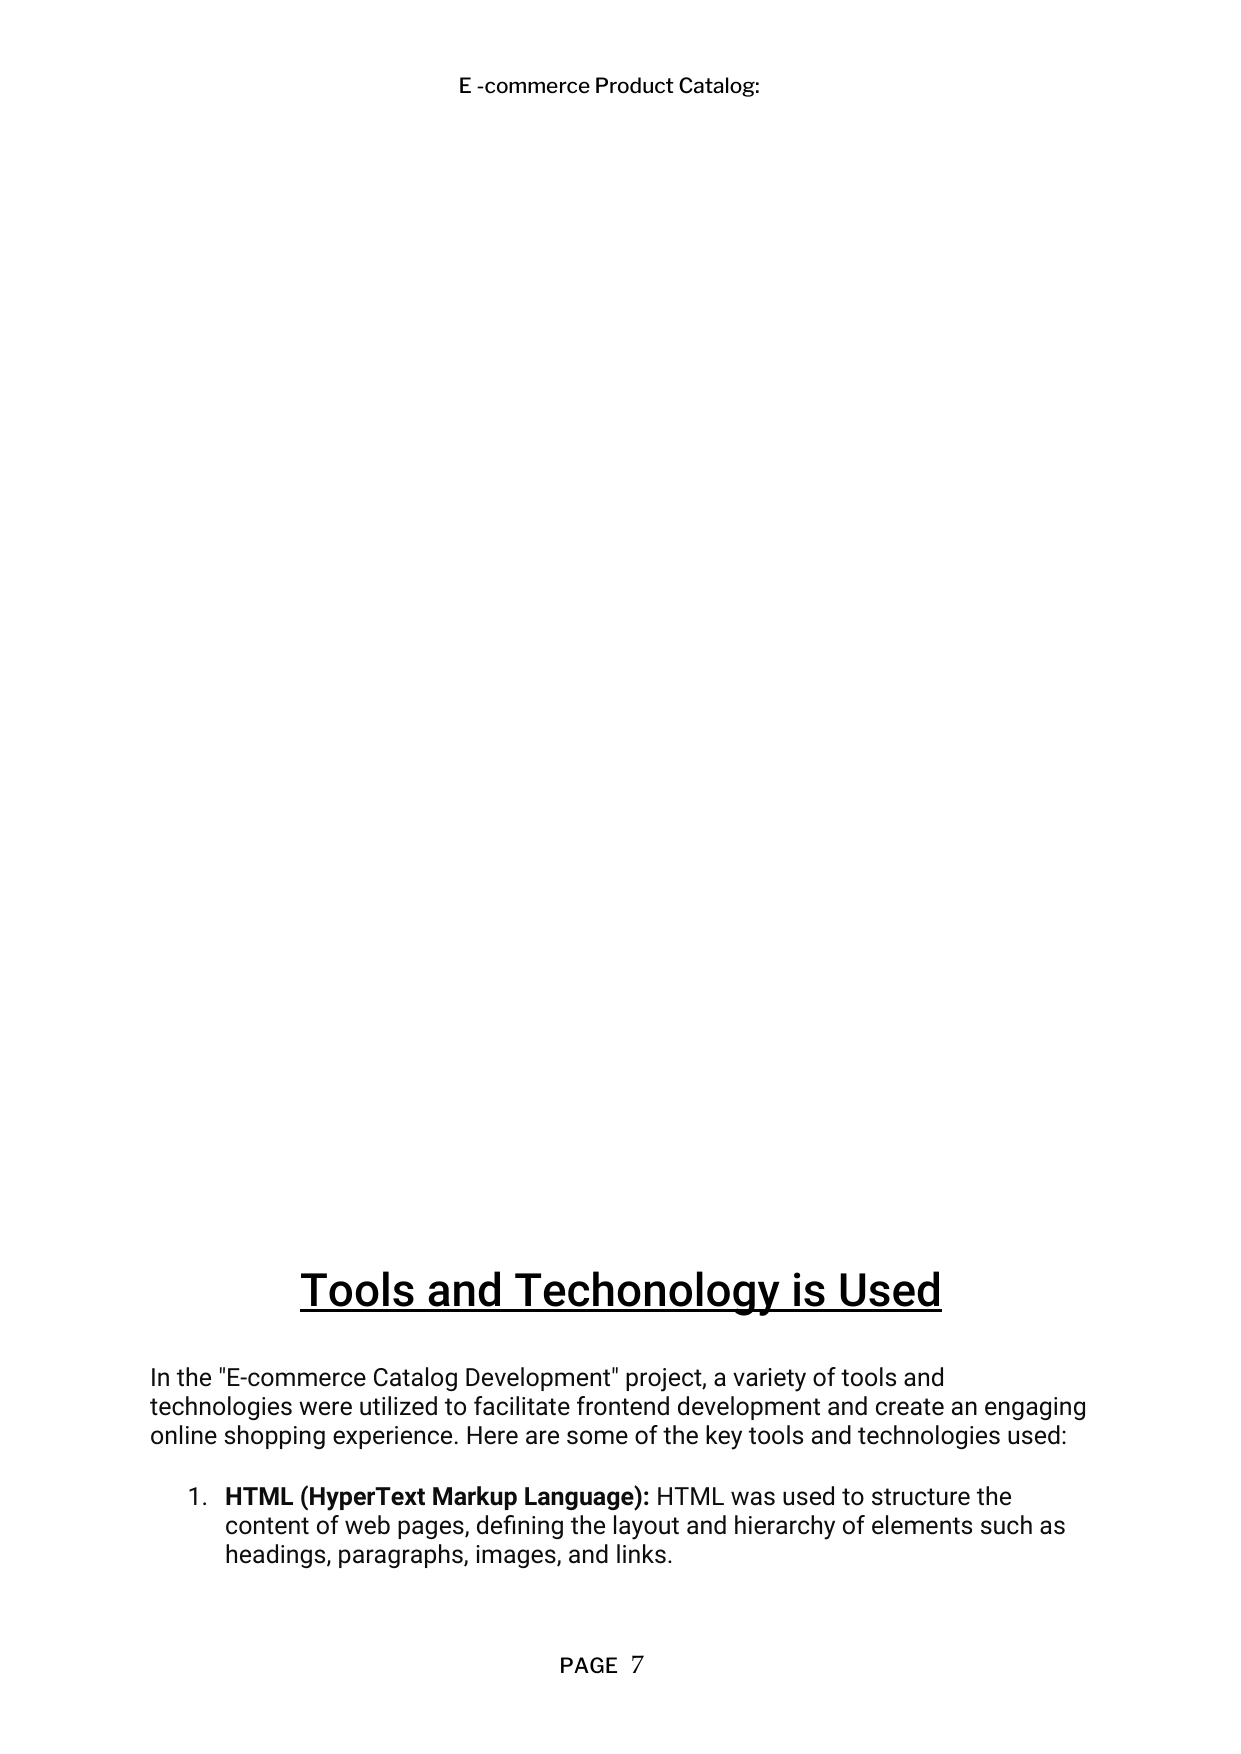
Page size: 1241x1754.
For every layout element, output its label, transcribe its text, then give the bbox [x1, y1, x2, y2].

list HTML (HyperText Markup Language): HTML was used to structure the content of web pages, defining the layout and hierarchy of elements such as headings, paragraphs, images, and links. [187, 1482, 1090, 1570]
text In the "E-commerce Catalog Development" project, a variety of tools and technologies were utilized to facilitate frontend development and create an engaging online shopping experience. Here are some of the key tools and technologies used: [150, 1363, 1090, 1451]
subtitle Tools and Techonology is Used [300, 1264, 1090, 1318]
